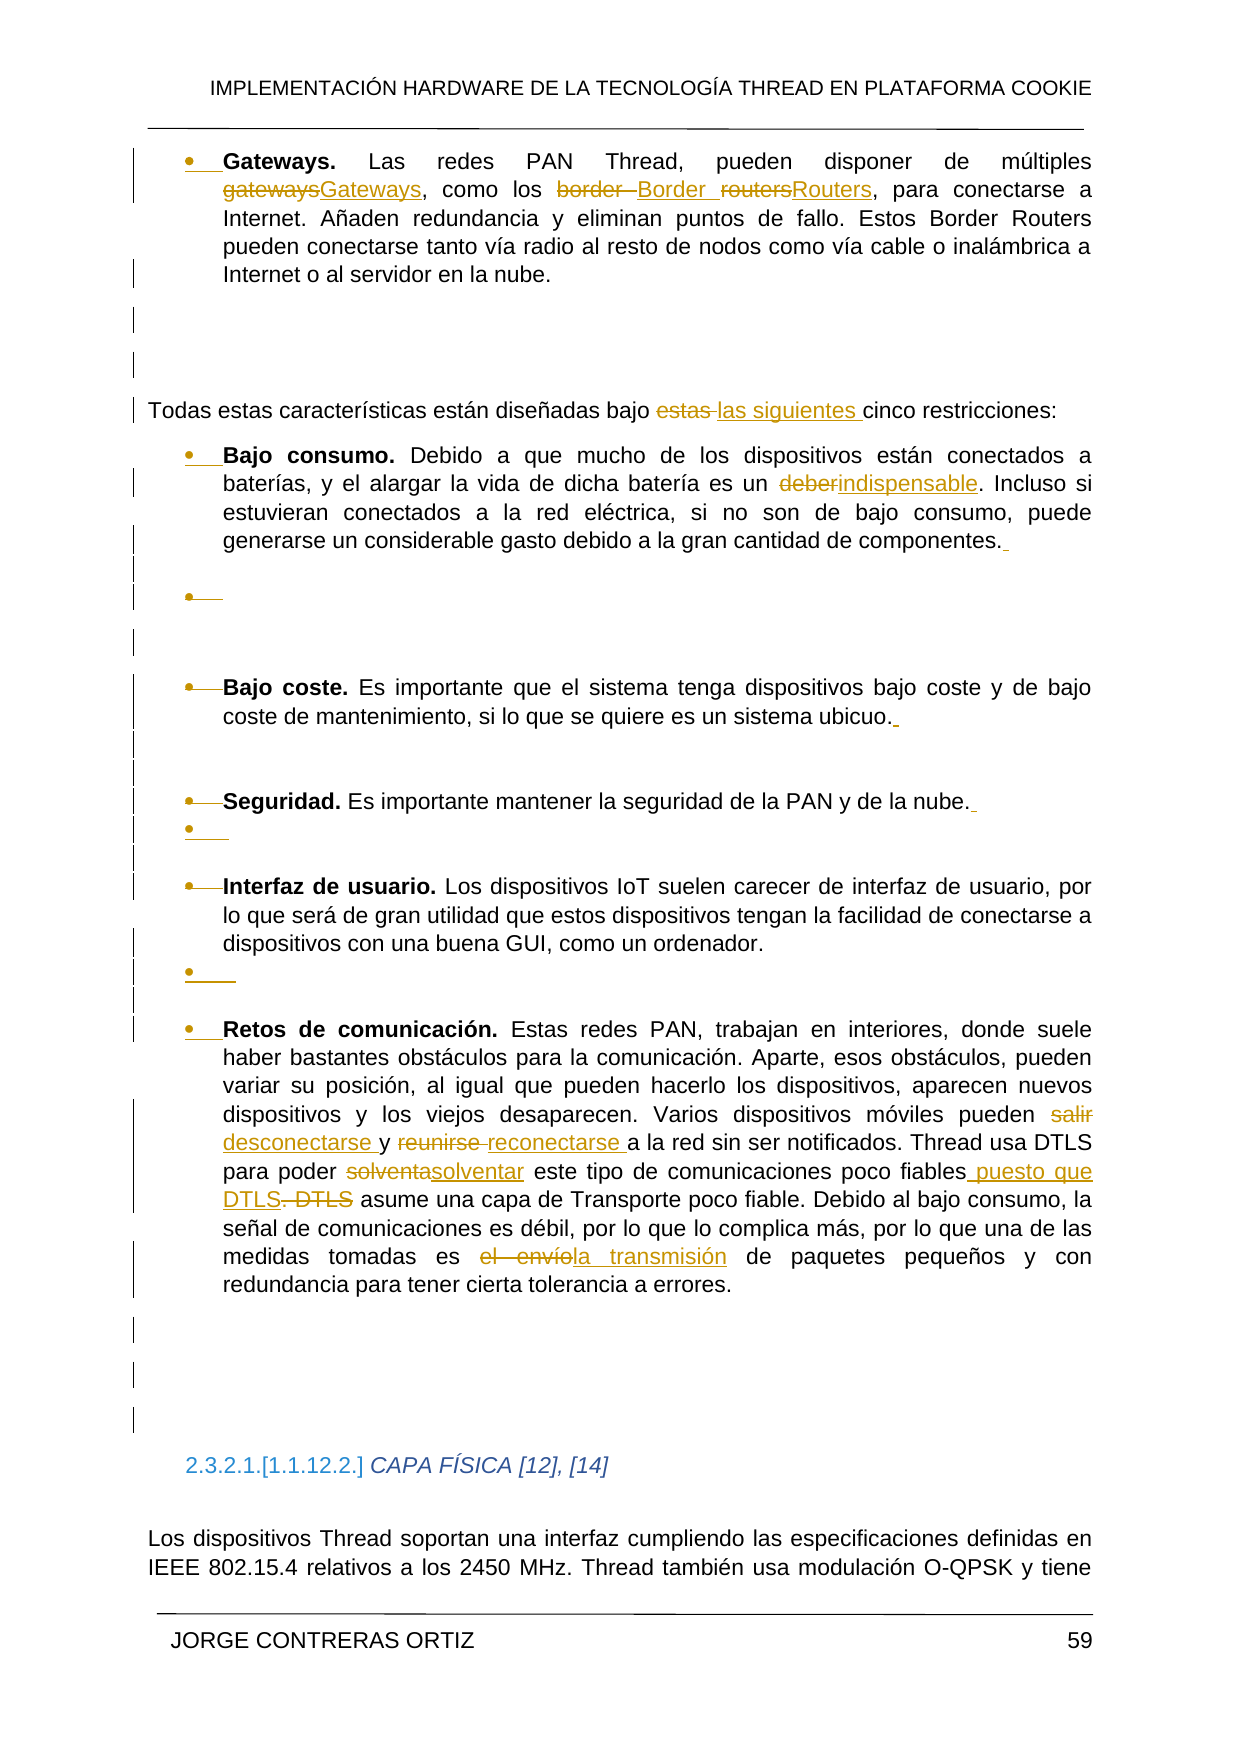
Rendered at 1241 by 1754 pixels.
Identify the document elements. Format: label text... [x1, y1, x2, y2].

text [148, 1525, 1092, 1580]
list Seguridad. Es importante mantener la seguridad de la PAN y de la nube. [185, 788, 1092, 814]
list Gateways. Las redes PAN Thread, pueden disponer de múltiples , como los , para conectarse a Internet. Añaden redundancia y eliminan puntos de fallo. Estos Border Routers pueden conectarse tanto vía radio al resto de nodos como vía cable o inalámbrica a Internet o al servidor en la nube. [185, 148, 1092, 288]
subtitle CAPA FÍSICA [12], [14] [185, 1452, 1092, 1478]
text Todas estas características están diseñadas bajo cinco restricciones: [148, 397, 1092, 423]
list Retos de comunicación. Estas redes PAN, trabajan en interiores, donde suele haber bastantes obstáculos para la comunicación. Aparte, esos obstáculos, pueden variar su posición, al igual que pueden hacerlo los dispositivos, aparecen nuevos dispositivos y los viejos desaparecen. Varios dispositivos móviles pueden y a la red sin ser notificados. Thread usa DTLS para poder este tipo de comunicaciones poco fiables asume una capa de Transporte poco fiable. Debido al bajo consumo, la señal de comunicaciones es débil, por lo que lo complica más, por lo que una de las medidas tomadas es de paquetes pequeños y con redundancia para tener cierta tolerancia a errores. [185, 1016, 1092, 1298]
list Bajo coste. Es importante que el sistema tenga dispositivos bajo coste y de bajo coste de mantenimiento, si lo que se quiere es un sistema ubicuo. [185, 674, 1092, 729]
list Interfaz de usuario. Los dispositivos IoT suelen carecer de interfaz de usuario, por lo que será de gran utilidad que estos dispositivos tengan la facilidad de conectarse a dispositivos con una buena GUI, como un ordenador. [185, 873, 1092, 957]
list Bajo consumo. Debido a que mucho de los dispositivos están conectados a baterías, y el alargar la vida de dicha batería es un . Incluso si estuvieran conectados a la red eléctrica, si no son de bajo consumo, puede generarse un considerable gasto debido a la gran cantidad de componentes. [185, 442, 1092, 553]
